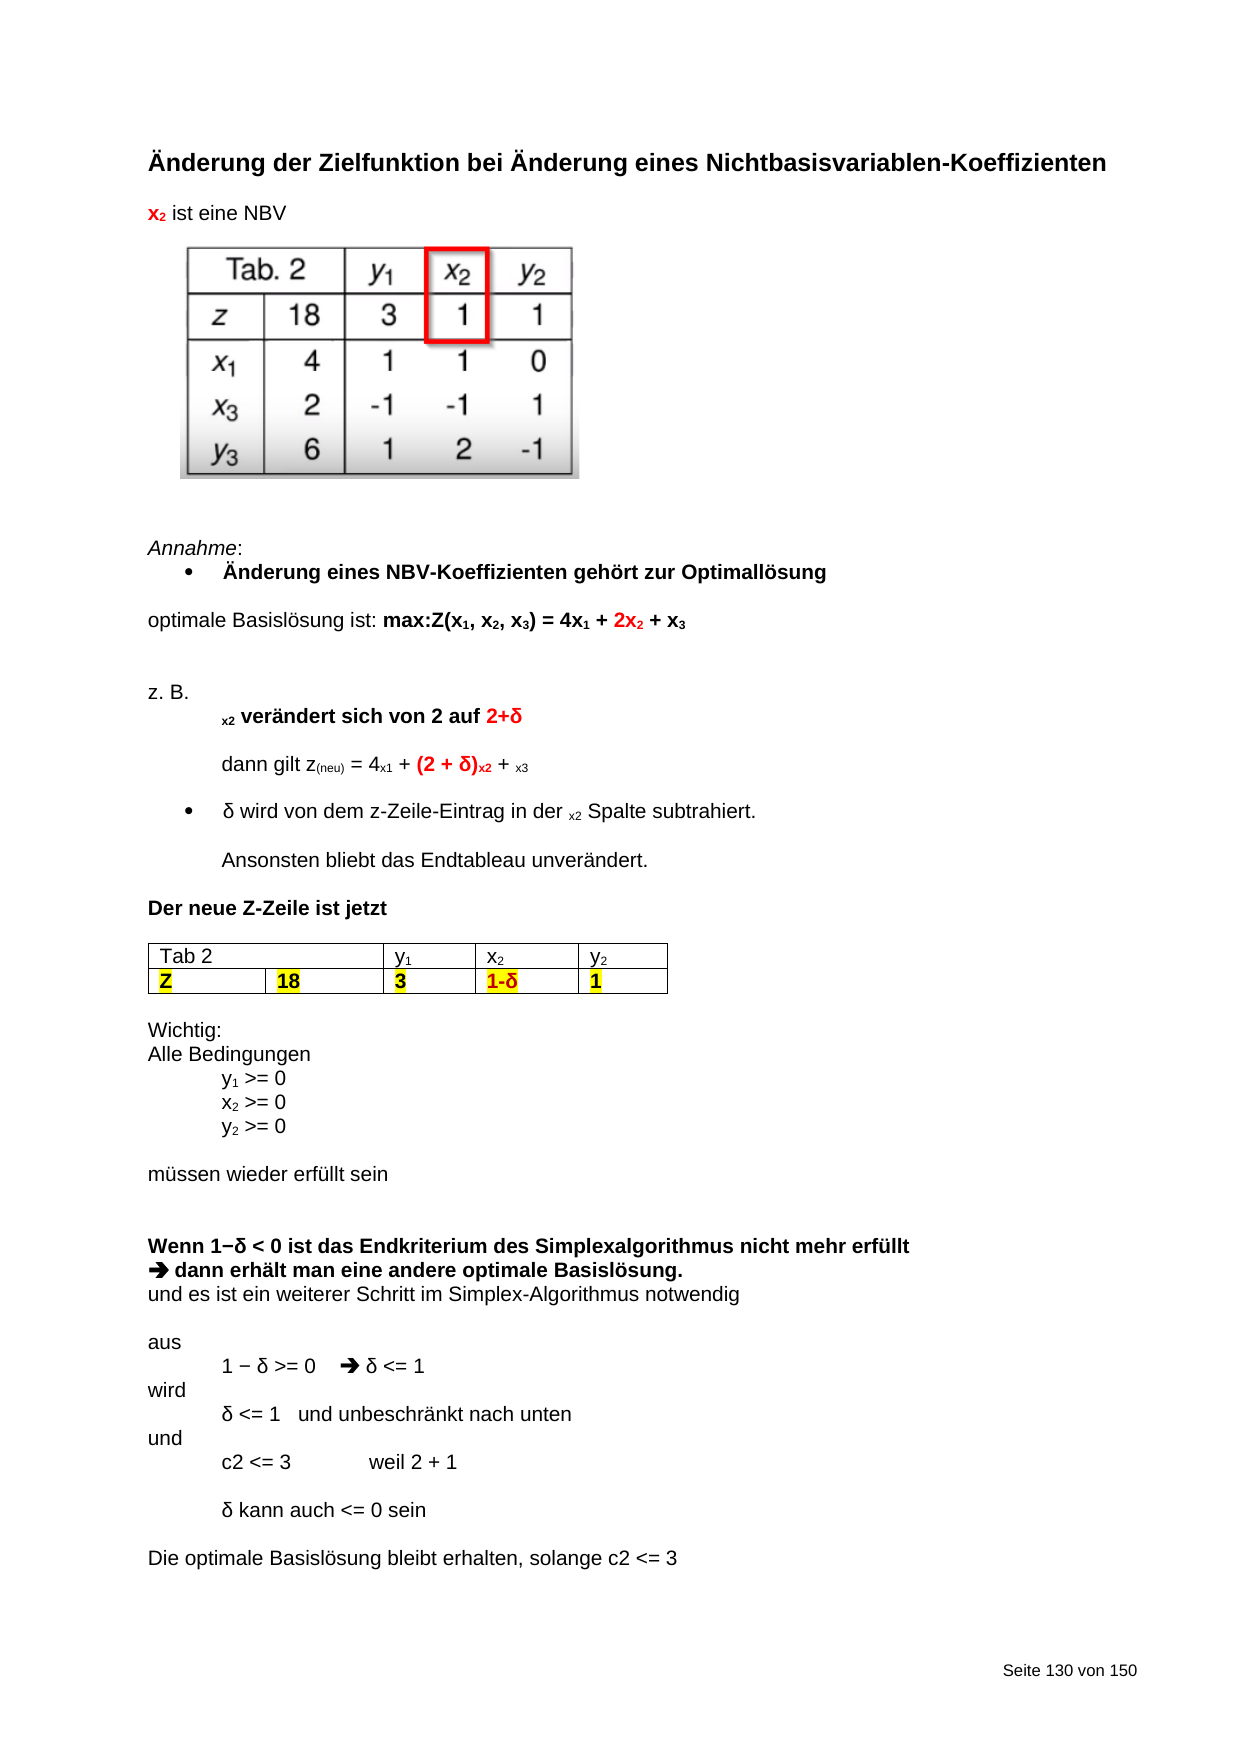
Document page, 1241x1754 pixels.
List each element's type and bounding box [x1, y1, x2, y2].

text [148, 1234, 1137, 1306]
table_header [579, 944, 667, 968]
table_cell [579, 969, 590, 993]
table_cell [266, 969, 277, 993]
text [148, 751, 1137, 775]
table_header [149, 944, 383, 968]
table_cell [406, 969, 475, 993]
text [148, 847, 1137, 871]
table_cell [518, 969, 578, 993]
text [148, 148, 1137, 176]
picture [180, 229, 580, 479]
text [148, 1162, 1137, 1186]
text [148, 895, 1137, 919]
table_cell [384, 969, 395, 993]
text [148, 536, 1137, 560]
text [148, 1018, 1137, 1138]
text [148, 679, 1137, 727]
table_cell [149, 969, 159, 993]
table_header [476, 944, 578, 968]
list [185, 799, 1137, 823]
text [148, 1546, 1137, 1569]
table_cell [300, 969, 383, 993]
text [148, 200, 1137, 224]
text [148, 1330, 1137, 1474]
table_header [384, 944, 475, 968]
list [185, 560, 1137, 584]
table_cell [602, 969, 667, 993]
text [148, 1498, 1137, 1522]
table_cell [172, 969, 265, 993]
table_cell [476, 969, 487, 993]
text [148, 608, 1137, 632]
